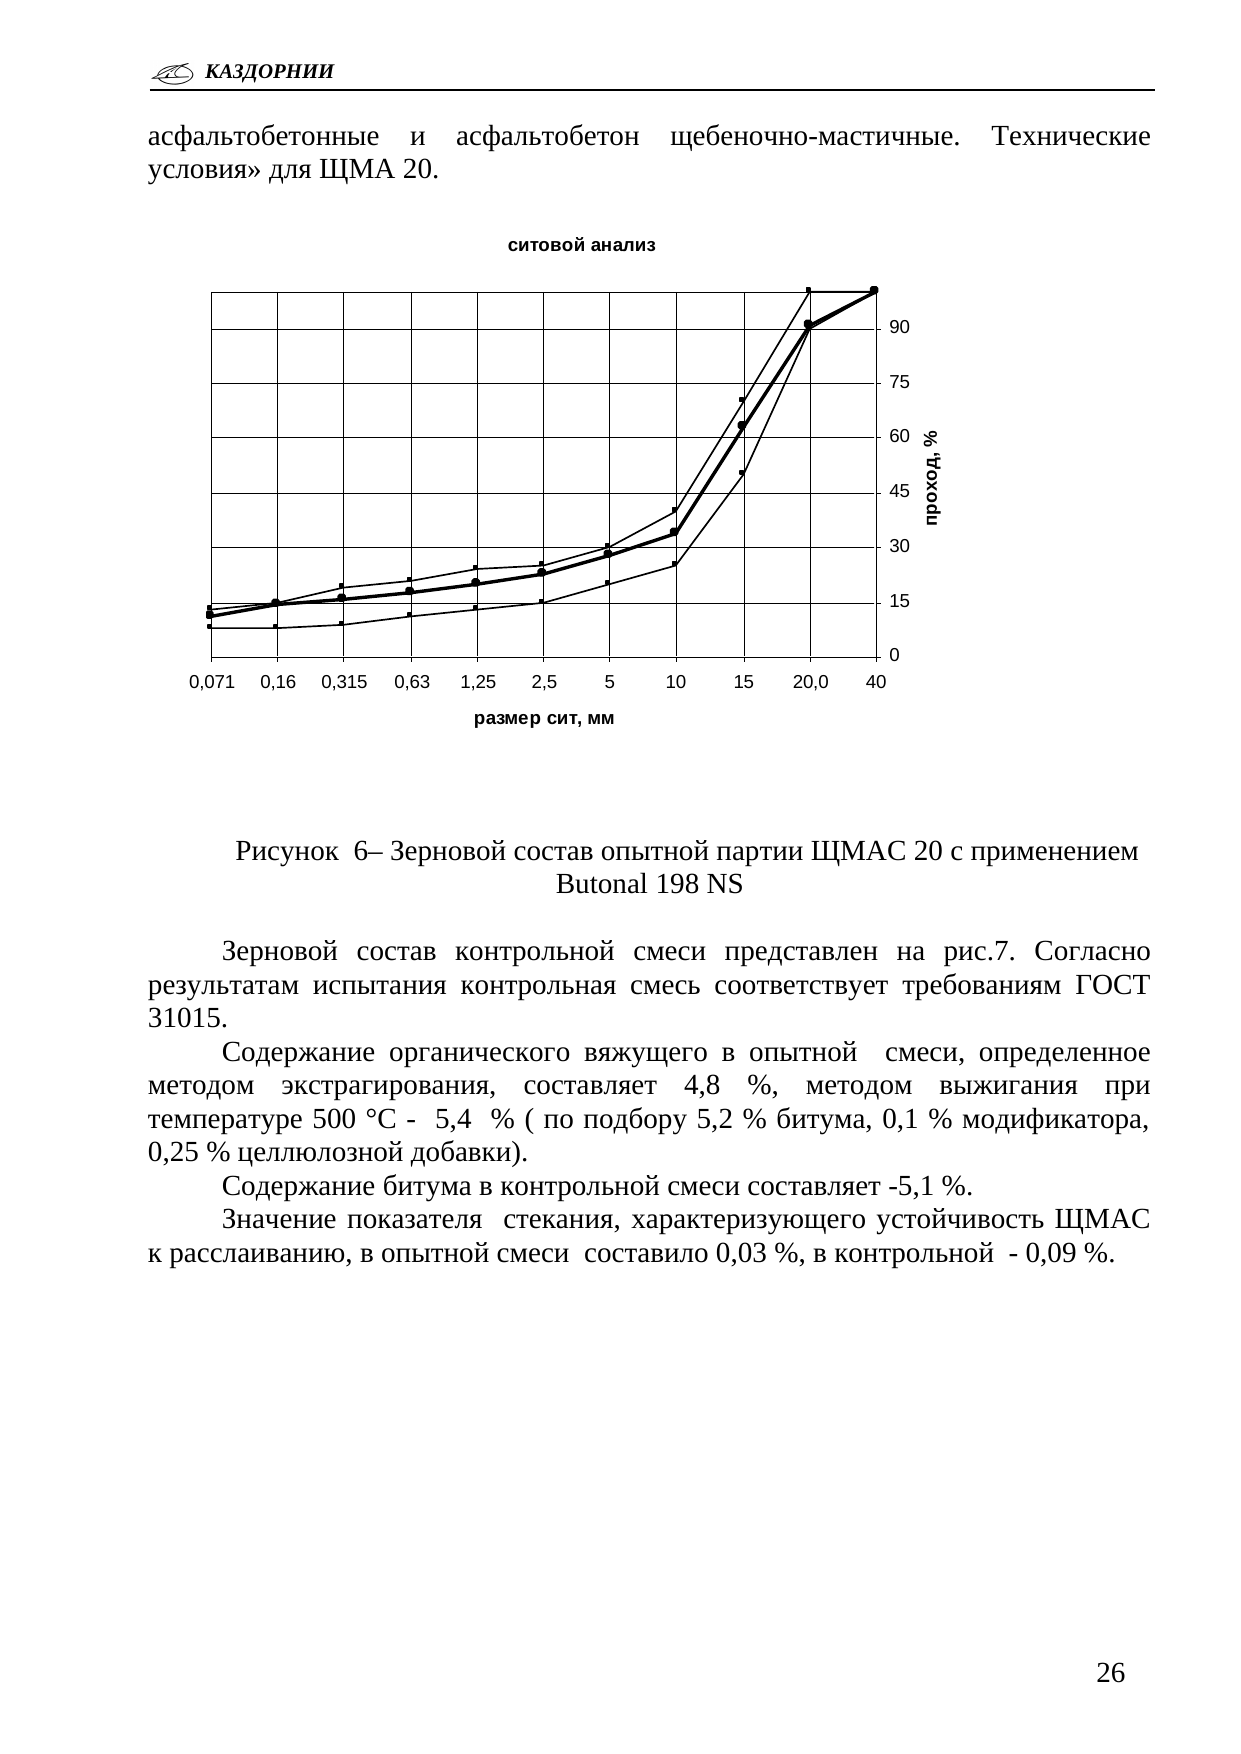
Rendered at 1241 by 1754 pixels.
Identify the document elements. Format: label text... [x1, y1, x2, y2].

picture [149, 60, 195, 89]
text Содержание органического вяжущего в опытной смеси, определенное методом экстрагирования, составляет 4,8 %, методом выжигания при температуре 500 °С - 5,4 % ( по подбору 5,2 % битума, 0,1 % модификатора, 0,25 % целлюлозной добавки). [148, 1034, 1152, 1168]
text Содержание битума в контрольной смеси составляет -5,1 %. [148, 1168, 1152, 1202]
text Зерновой состав контрольной смеси представлен на рис.7. Согласно результатам испытания контрольная смесь соответствует требованиям ГОСТ 31015. [148, 933, 1152, 1034]
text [148, 118, 1152, 185]
text Рисунок 6– Зерновой состав опытной партии ЩМАС 20 с применением Butonal 198 NS [148, 833, 1152, 900]
text Значение показателя стекания, характеризующего устойчивость ЩМАС к расслаиванию, в опытной смеси составило 0,03 %, в контрольной - 0,09 %. [148, 1202, 1152, 1269]
